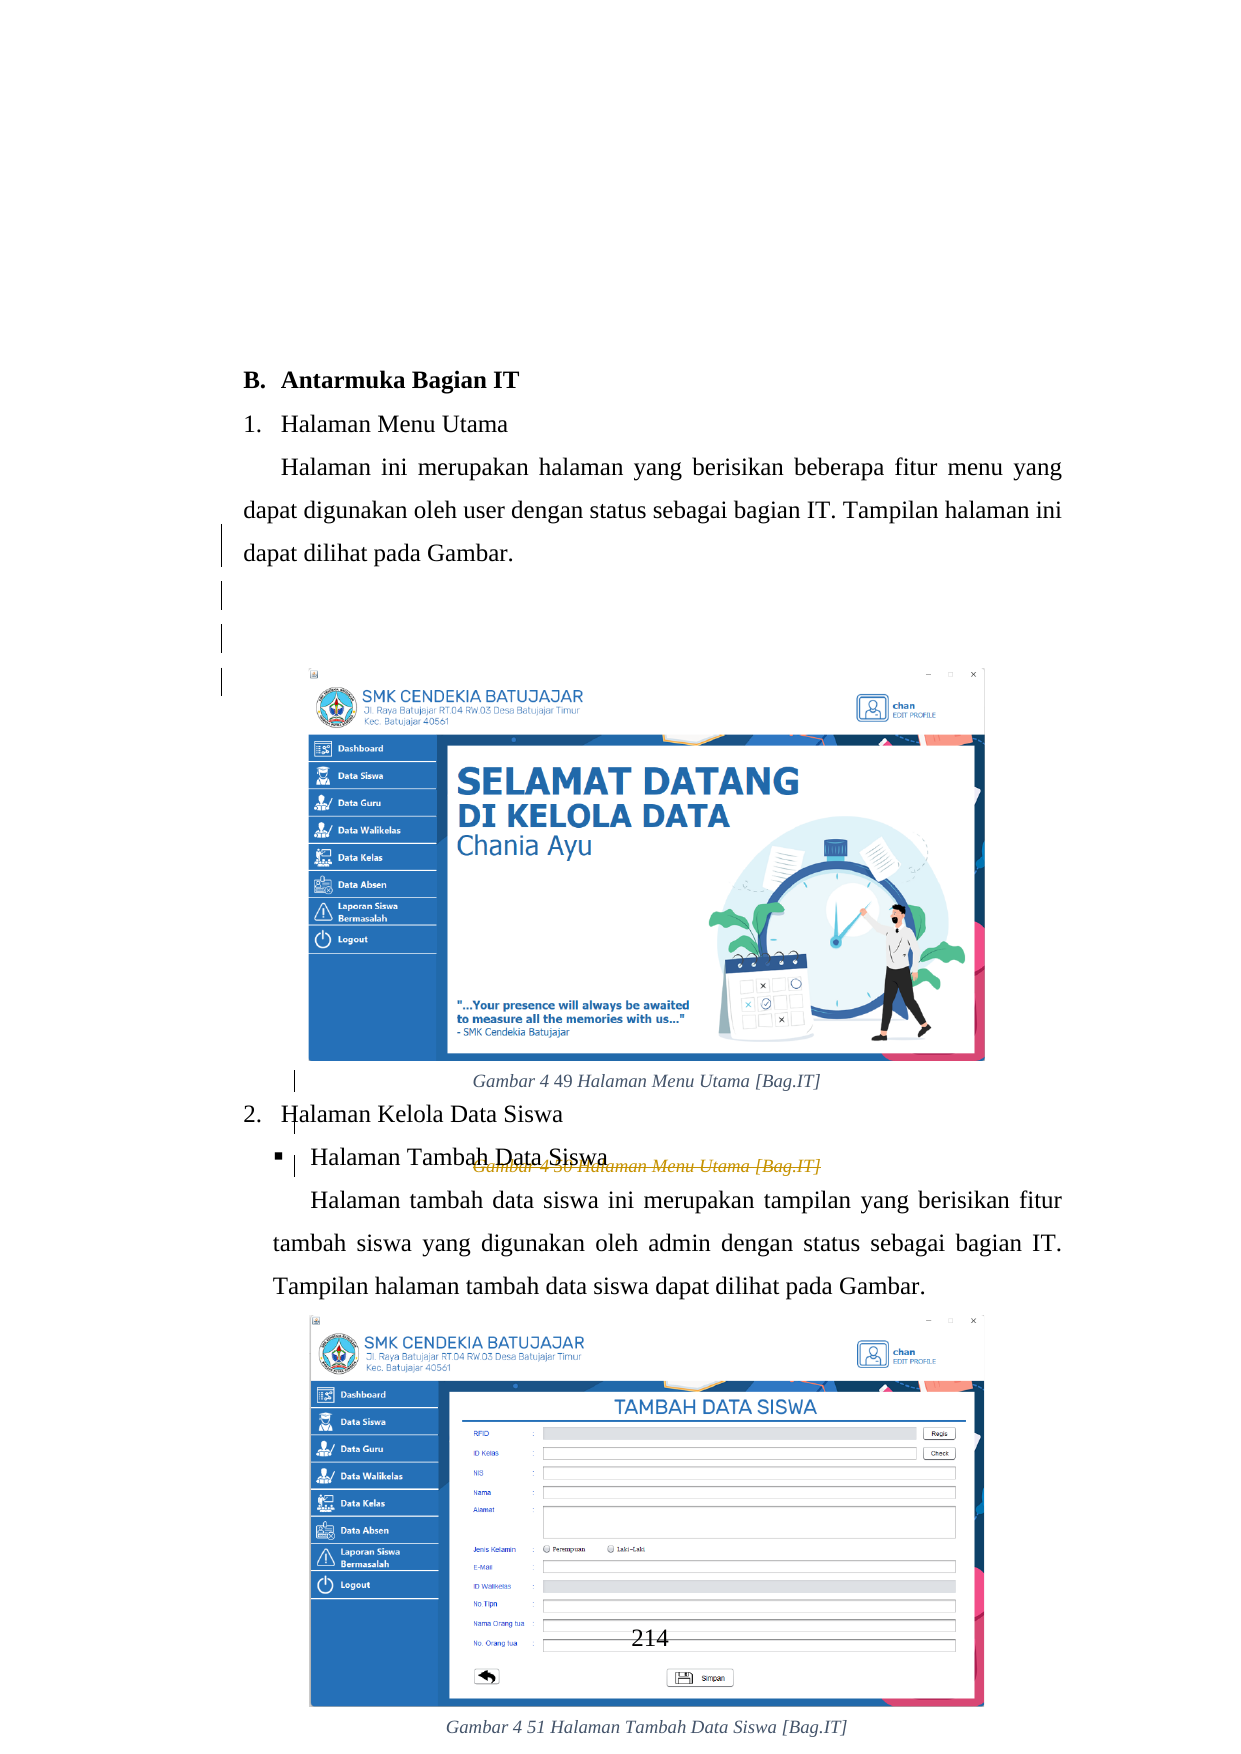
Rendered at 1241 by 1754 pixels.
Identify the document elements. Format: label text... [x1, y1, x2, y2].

picture [309, 1315, 985, 1707]
text Halaman tambah data siswa ini merupakan tampilan yang berisikan fitur tambah siswa yang digunakan oleh admin dengan status sebagai bagian IT. Tampilan halaman tambah data siswa dapat dilihat pada Gambar. [273, 1185, 1063, 1300]
text Halaman ini merupakan halaman yang berisikan beberapa fitur menu yang dapat digunakan oleh user dengan status sebagai bagian IT. Tampilan halaman ini dapat dilihat pada Gambar. [243, 452, 1063, 567]
list Halaman Kelola Data Siswa [243, 1099, 1063, 1127]
list Halaman Menu Utama [243, 409, 1063, 437]
list Antarmuka Bagian IT [243, 366, 1063, 394]
picture [308, 668, 985, 1061]
list Halaman Tambah Data Siswa [273, 1142, 1063, 1171]
